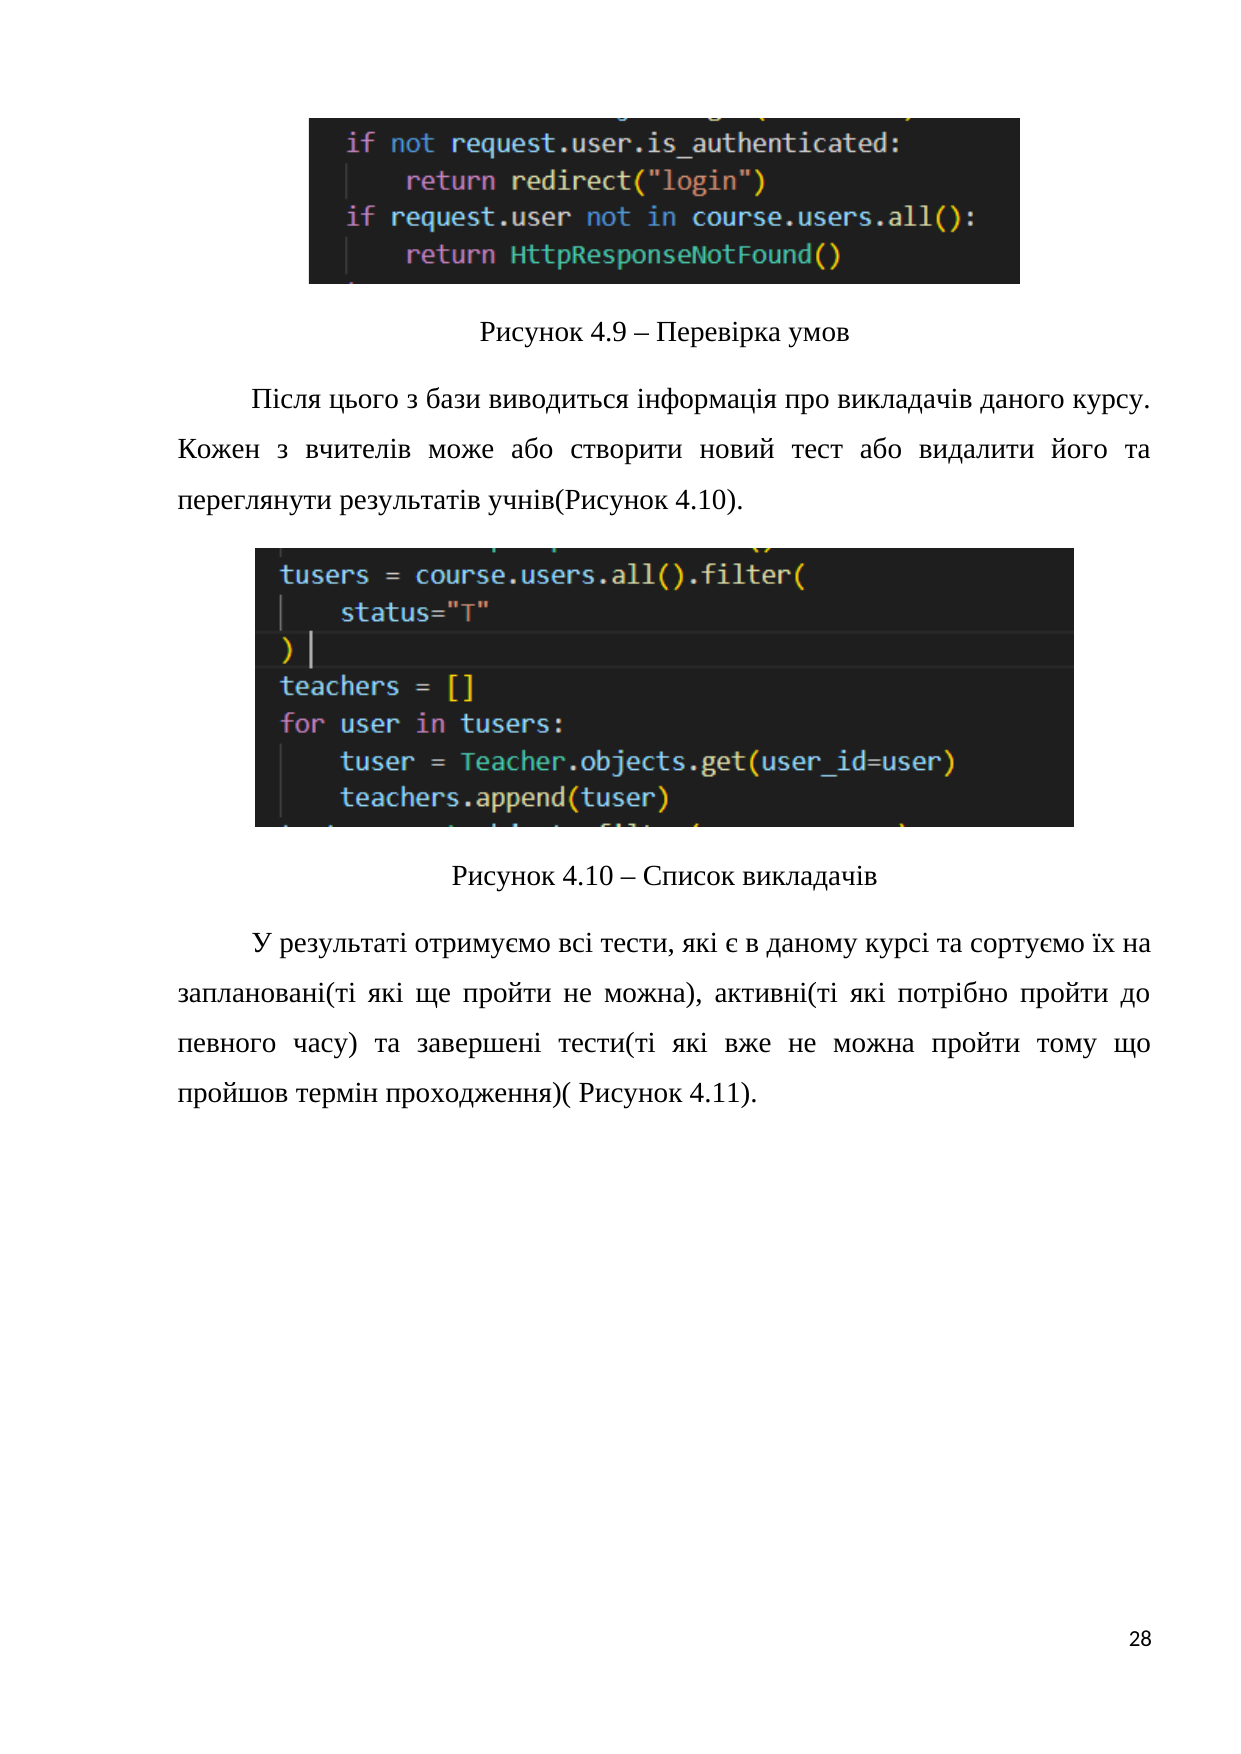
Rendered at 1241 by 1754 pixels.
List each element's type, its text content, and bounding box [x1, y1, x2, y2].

text У результаті отримуємо всі тести, які є в даному курсі та сортуємо їх на заплановані(ті які ще пройти не можна), активні(ті які потрібно пройти до певного часу) та завершені тести(ті які вже не можна пройти тому що пройшов термін проходження)( Рисунок 4.11). [177, 925, 1152, 1109]
picture [255, 548, 1074, 827]
text Рисунок 4.9 – Перевірка умов [177, 314, 1152, 348]
text Рисунок 4.10 – Список викладачів [177, 858, 1152, 891]
picture [308, 118, 1020, 284]
text Після цього з бази виводиться інформація про викладачів даного курсу. Кожен з вчителів може або створити новий тест або видалити його та переглянути результатів учнів(Рисунок 4.10). [177, 381, 1152, 516]
